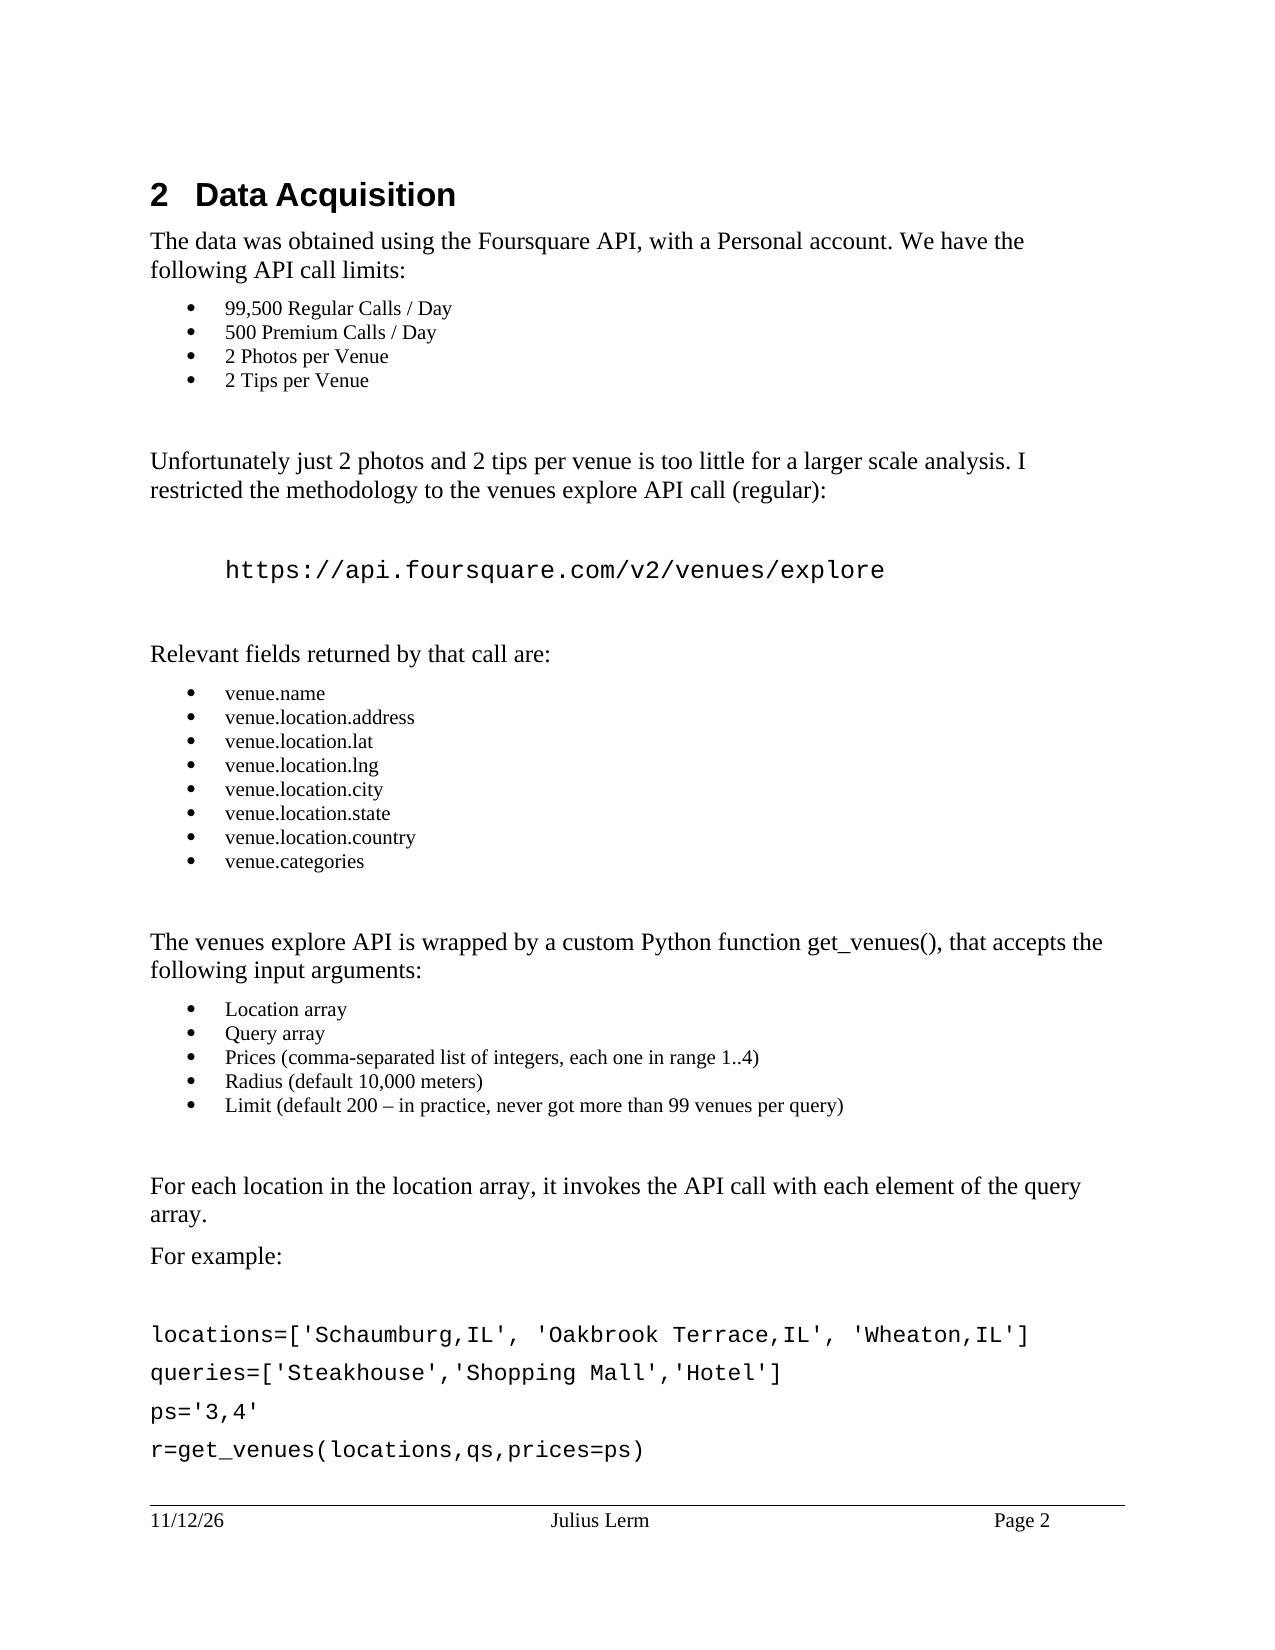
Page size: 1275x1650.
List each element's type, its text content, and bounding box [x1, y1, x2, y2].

list 2 Tips per Venue [187, 368, 1125, 392]
text r=get_venues(locations,qs,prices=ps) [150, 1439, 1125, 1464]
text For each location in the location array, it invokes the API call with each element of the query array. [150, 1171, 1125, 1228]
list Location array [187, 997, 1125, 1021]
list venue.location.state [187, 801, 1125, 825]
text The data was obtained using the Foursquare API, with a Personal account. We have the following API call limits: [150, 226, 1125, 283]
text Unfortunately just 2 photos and 2 tips per venue is too little for a larger scale analysis. I restricted the methodology to the venues explore API call (regular): [150, 446, 1125, 503]
text Relevant fields returned by that call are: [150, 639, 1125, 668]
list venue.location.country [187, 825, 1125, 849]
list venue.name [187, 681, 1125, 704]
list Limit (default 200 – in practice, never got more than 99 venues per query) [187, 1093, 1125, 1117]
text The venues explore API is wrapped by a custom Python function get_venues(), that accepts the following input arguments: [150, 927, 1125, 984]
list Prices (comma-separated list of integers, each one in range 1..4) [187, 1045, 1125, 1069]
list Query array [187, 1021, 1125, 1045]
text https://api.foursquare.com/v2/venues/explore [225, 557, 1125, 586]
subtitle Data Acquisition [150, 175, 1125, 213]
list venue.location.lng [187, 753, 1125, 777]
list 99,500 Regular Calls / Day [187, 296, 1125, 320]
list venue.location.address [187, 704, 1125, 729]
text For example: [150, 1241, 1125, 1269]
text ps='3,4' [150, 1400, 1125, 1426]
list Radius (default 10,000 meters) [187, 1069, 1125, 1093]
list venue.location.lat [187, 729, 1125, 753]
list venue.location.city [187, 777, 1125, 801]
list 500 Premium Calls / Day [187, 320, 1125, 344]
list venue.categories [187, 849, 1125, 873]
text queries=['Steakhouse','Shopping Mall','Hotel'] [150, 1362, 1125, 1388]
list 2 Photos per Venue [187, 344, 1125, 368]
text locations=['Schaumburg,IL', 'Oakbrook Terrace,IL', 'Wheaton,IL'] [150, 1323, 1125, 1349]
